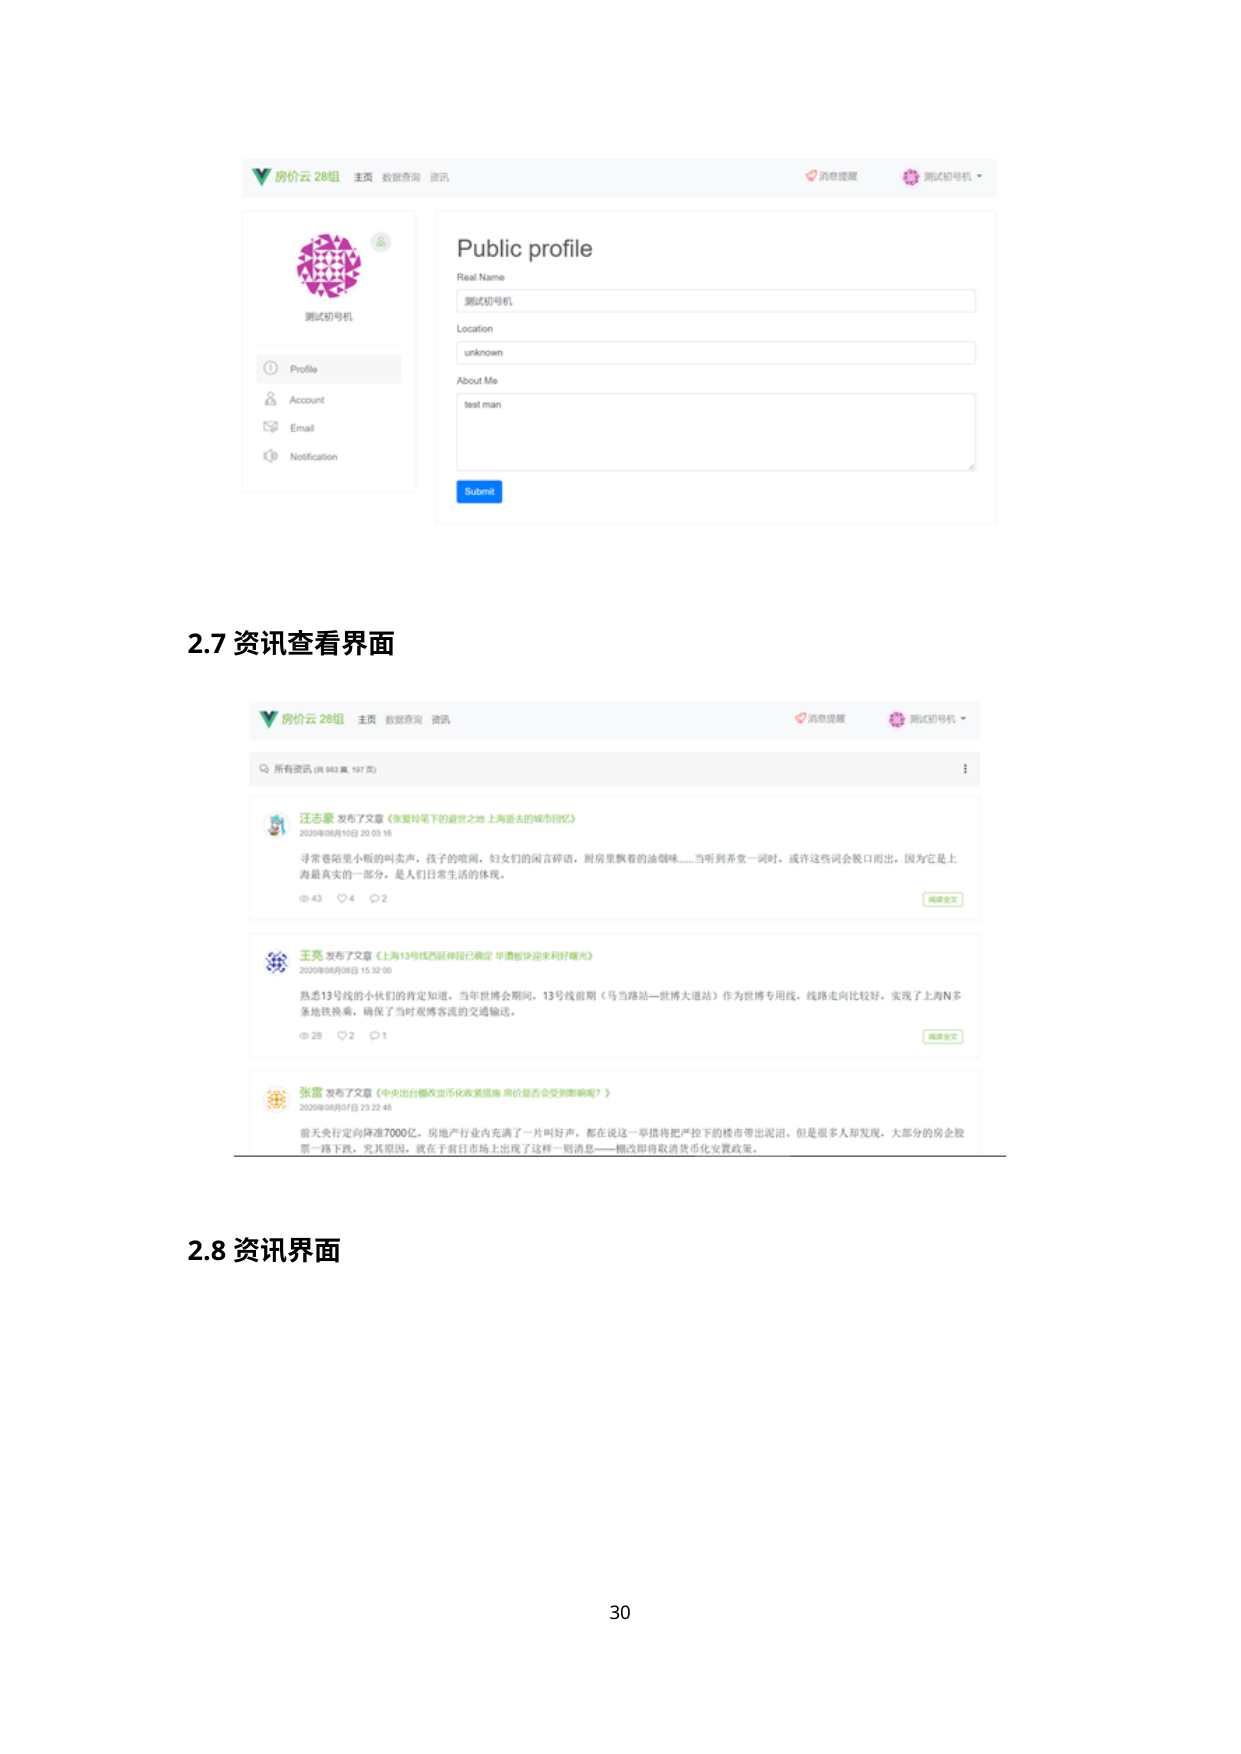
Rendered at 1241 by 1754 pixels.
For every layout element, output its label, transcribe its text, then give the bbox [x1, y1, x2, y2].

text 2.7 资讯查看界面 [187, 609, 1053, 674]
text 2.8 资讯界面 [187, 1216, 1053, 1281]
picture [234, 159, 1007, 540]
picture [234, 701, 1007, 1157]
